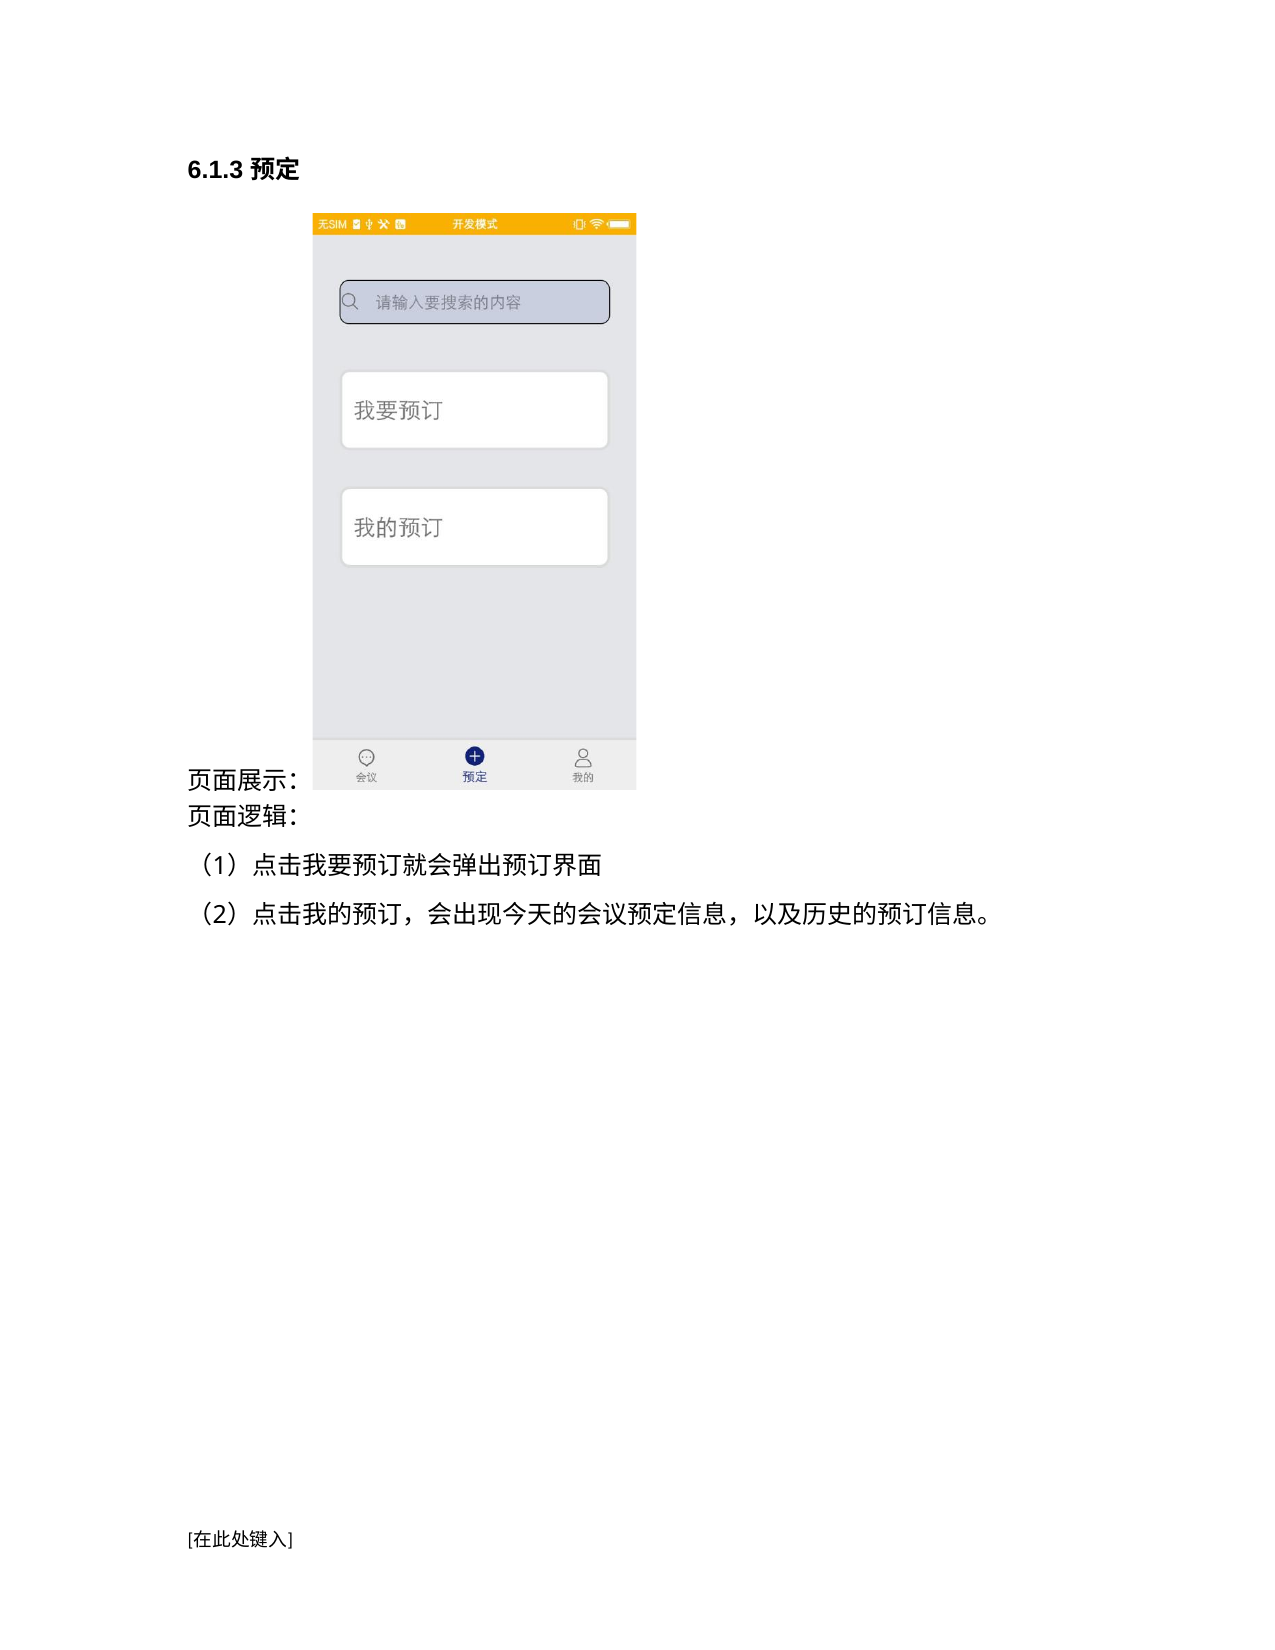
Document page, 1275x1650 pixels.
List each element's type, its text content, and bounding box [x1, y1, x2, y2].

text （2）点击我的预订，会出现今天的会议预定信息，以及历史的预订信息。 [187, 894, 1087, 931]
picture [312, 213, 637, 790]
text 页面逻辑： [187, 797, 1087, 833]
list 点击我要预订就会弹出预订界面 [187, 846, 1087, 882]
subtitle 6.1.3 预定 [187, 150, 1087, 186]
